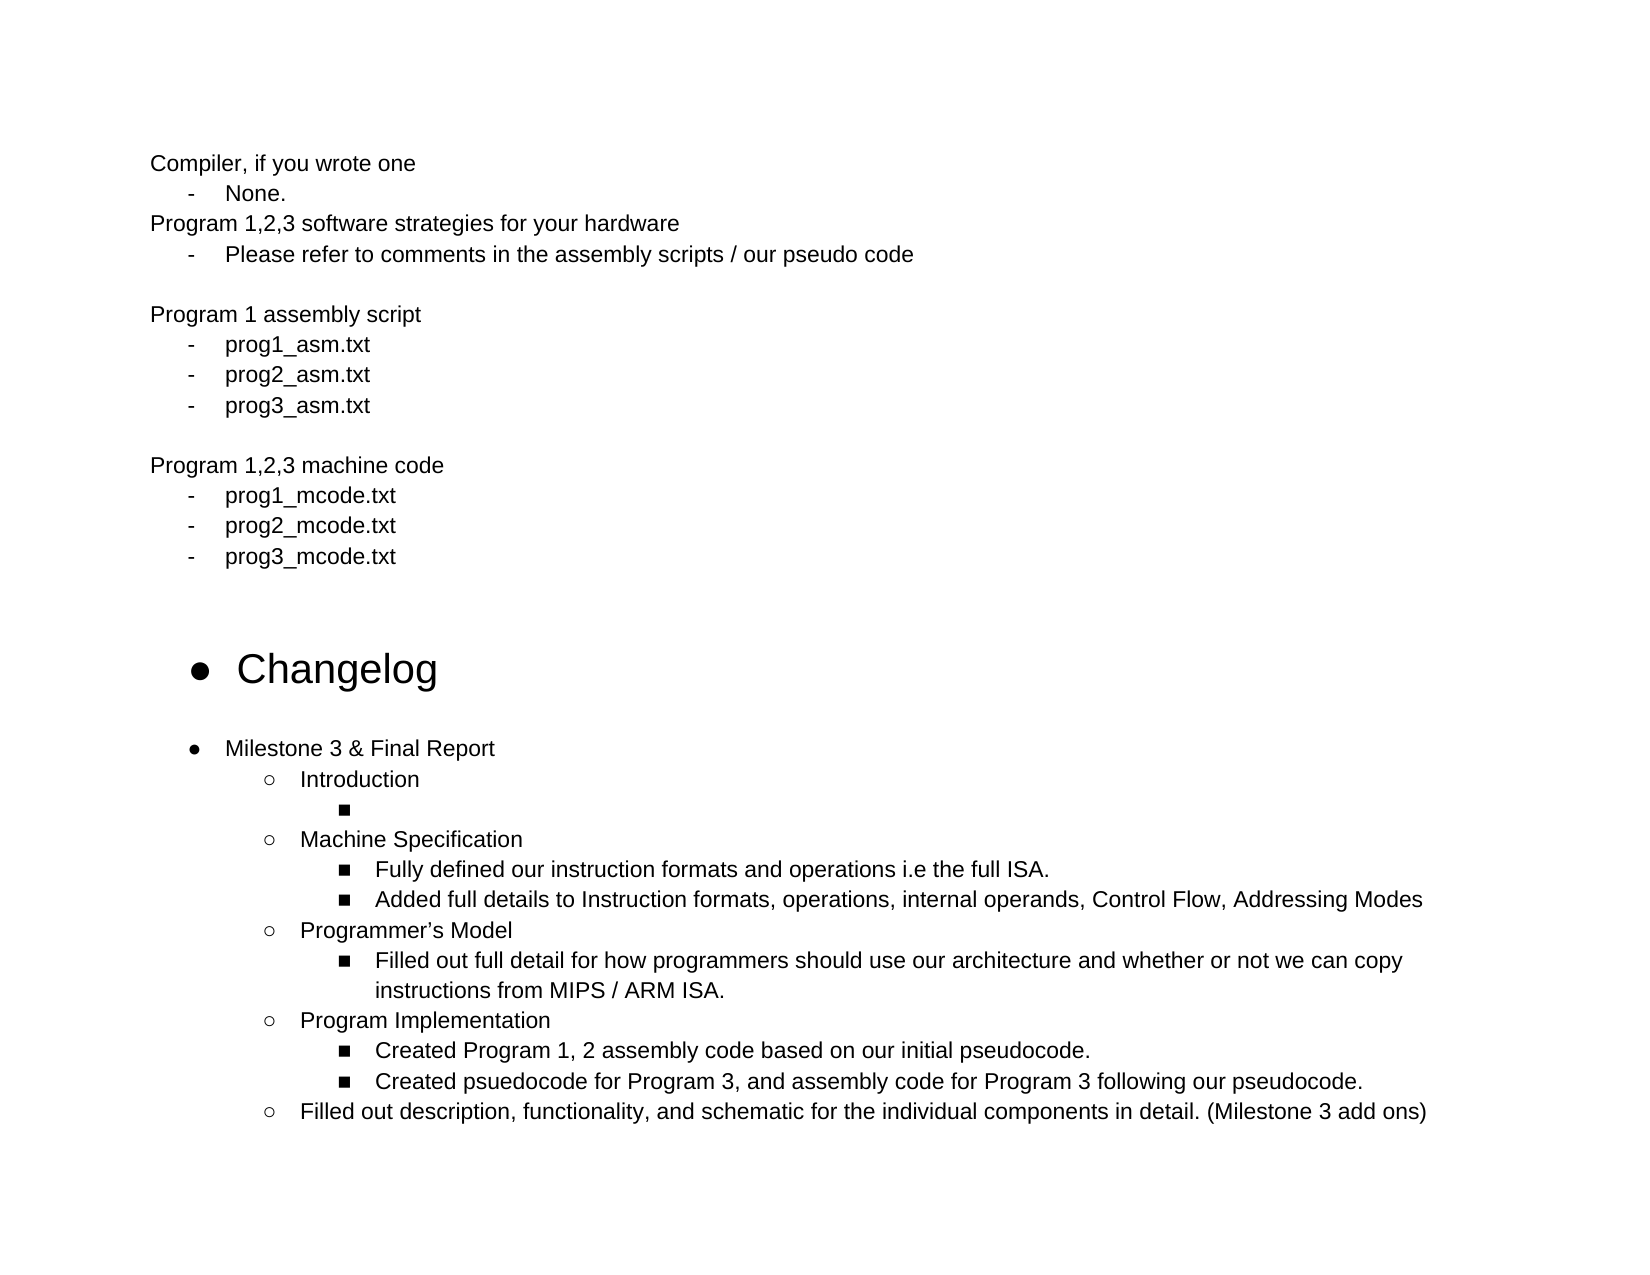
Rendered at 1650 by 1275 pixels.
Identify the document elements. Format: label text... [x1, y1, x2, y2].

list prog3_mcode.txt [187, 543, 1500, 569]
text Program 1,2,3 software strategies for your hardware [150, 210, 1500, 237]
list Machine Specification [262, 826, 1500, 852]
text Program 1,2,3 machine code [150, 452, 1500, 478]
list prog1_asm.txt [187, 331, 1500, 358]
list Introduction [262, 766, 1500, 792]
list Please refer to comments in the assembly scripts / our pseudo code [187, 241, 1500, 267]
list Milestone 3 & Final Report [187, 735, 1500, 762]
text Compiler, if you wrote one [150, 150, 1500, 176]
list None. [187, 180, 1500, 207]
text Program 1 assembly script [150, 301, 1500, 327]
list prog2_asm.txt [187, 361, 1500, 388]
list prog3_asm.txt [187, 392, 1500, 418]
list Filled out description, functionality, and schematic for the individual components in detail. (Milestone 3 add ons) [262, 1098, 1500, 1124]
list prog1_mcode.txt [187, 482, 1500, 509]
list Created psuedocode for Program 3, and assembly code for Program 3 following our pseudocode. [337, 1068, 1500, 1094]
list Added full details to Instruction formats, operations, internal operands, Control Flow, Addressing Modes [337, 886, 1500, 913]
list Filled out full detail for how programmers should use our architecture and whether or not we can copy instructions from MIPS / ARM ISA. [337, 947, 1500, 1003]
list Fully defined our instruction formats and operations i.e the full ISA. [337, 856, 1500, 883]
list Programmer’s Model [262, 917, 1500, 943]
list Program Implementation [262, 1007, 1500, 1034]
list Created Program 1, 2 assembly code based on our initial pseudocode. [337, 1037, 1500, 1064]
subtitle Changelog [187, 645, 1500, 693]
list prog2_mcode.txt [187, 512, 1500, 539]
